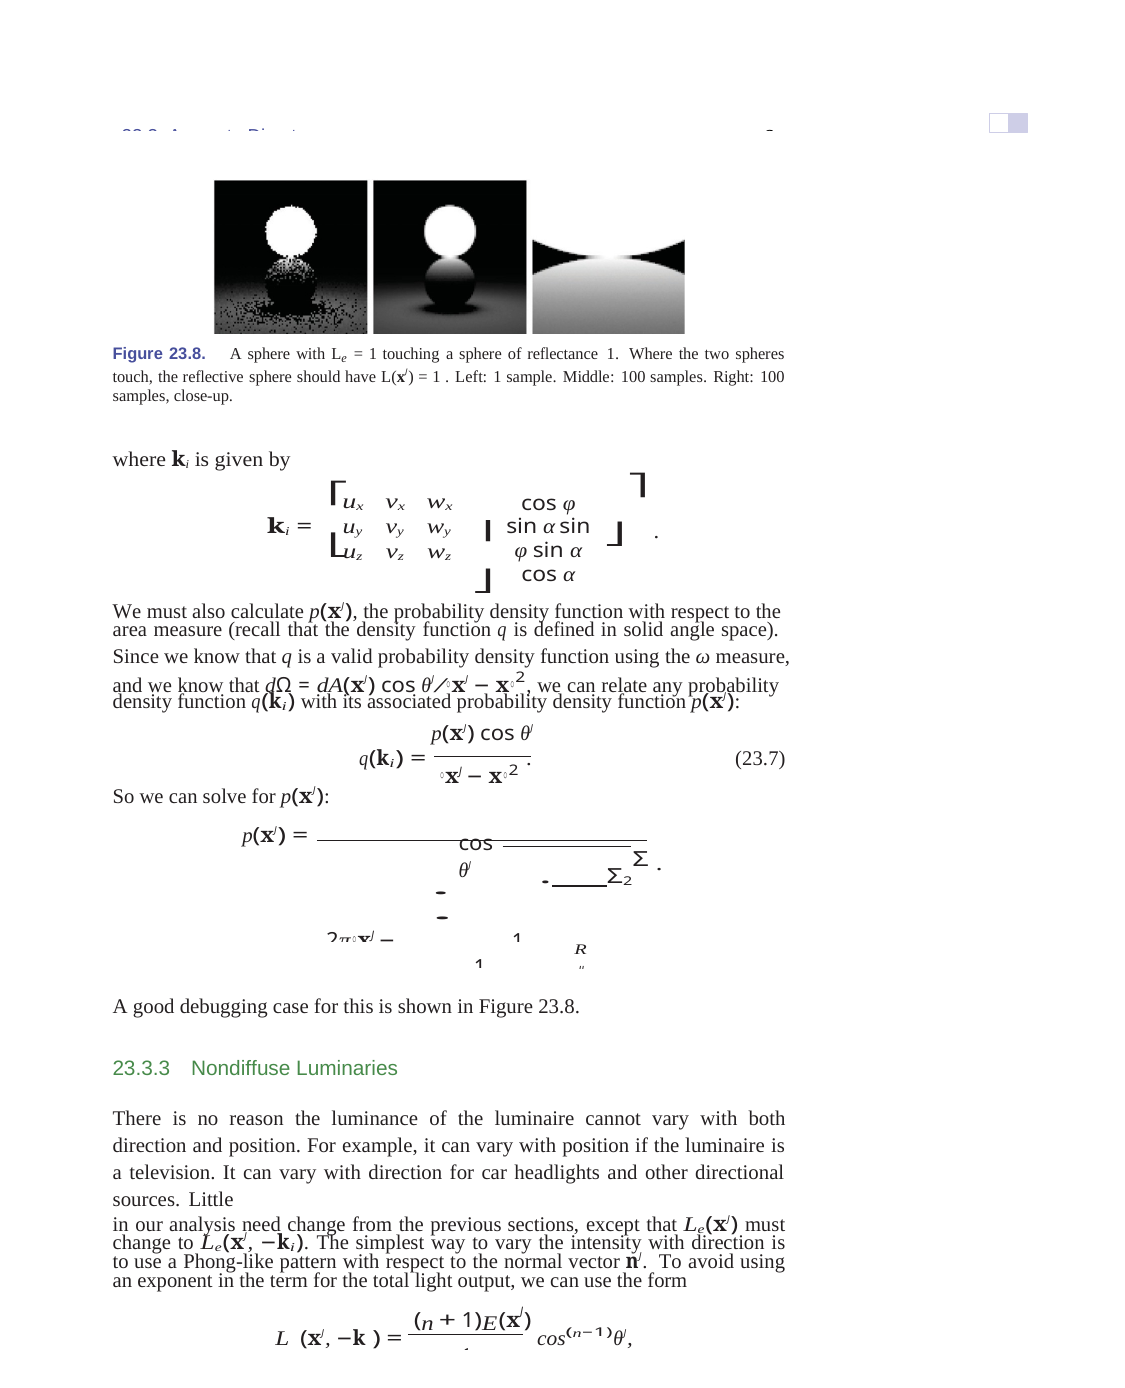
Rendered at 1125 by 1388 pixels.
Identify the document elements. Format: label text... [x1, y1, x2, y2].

text . Σ2Σ . [538, 844, 1048, 889]
text A good debugging case for this is shown in Figure 23.8. [112, 994, 1048, 1018]
text ⎦⎤ . [603, 470, 1048, 548]
text L (xj, −k ) = (n + 1)E(xj) cos(n−1)θj, [275, 1300, 1048, 1352]
text So we can solve for p(xj): [112, 781, 336, 809]
text uz vz wz [343, 539, 455, 563]
text q(ki) = ◦xj − x◦2 . (23.7) [96, 747, 1048, 770]
text Since we know that q is a valid probability density function using the ω measure, [112, 646, 1048, 668]
text ki = [79, 511, 312, 539]
text and we know that dΩ = dA(xj) cos θj/◦xj − x◦2, we can relate any probability density function q(ki) with its associated probability density function p(xj): [112, 675, 793, 715]
text in our analysis need change from the previous sections, except that Le(xj) must change to Le(xj, −ki). The simplest way to vary the intensity with direction is to use a Phong-like pattern with respect to the normal vector nj. To avoid using an exponent in the term for the total light output, we can use the form [112, 1216, 785, 1292]
text . . [430, 883, 505, 926]
text We must also calculate p(xj), the probability density function with respect to the area measure (recall that the density function q is defined in solid angle space). [112, 602, 793, 641]
text cos φ sin α sin φ sin α cos α [503, 491, 593, 588]
text cos θj [458, 828, 505, 883]
list Nondiffuse Luminaries [112, 1056, 1048, 1079]
text where ki is given by [112, 444, 312, 472]
text p(xj) = [242, 821, 336, 849]
text uy vy wy [342, 514, 455, 538]
text ux vx wx [342, 488, 455, 513]
text There is no reason the luminance of the luminaire cannot vary with both direction and position. For example, it can vary with position if the luminaire is a television. It can vary with direction for car headlights and other directional sources. Little [112, 1105, 786, 1211]
picture [213, 179, 685, 334]
text Figure 23.8. A sphere with Le = 1 touching a sphere of reflectance 1. Where the two spheres touch, the reflective sphere should have L(xj) = 1 . Left: 1 sample. Middle: 100 samples. Right: 100 samples, close-up. [112, 346, 785, 405]
text p(xj) cos θj [339, 717, 625, 747]
